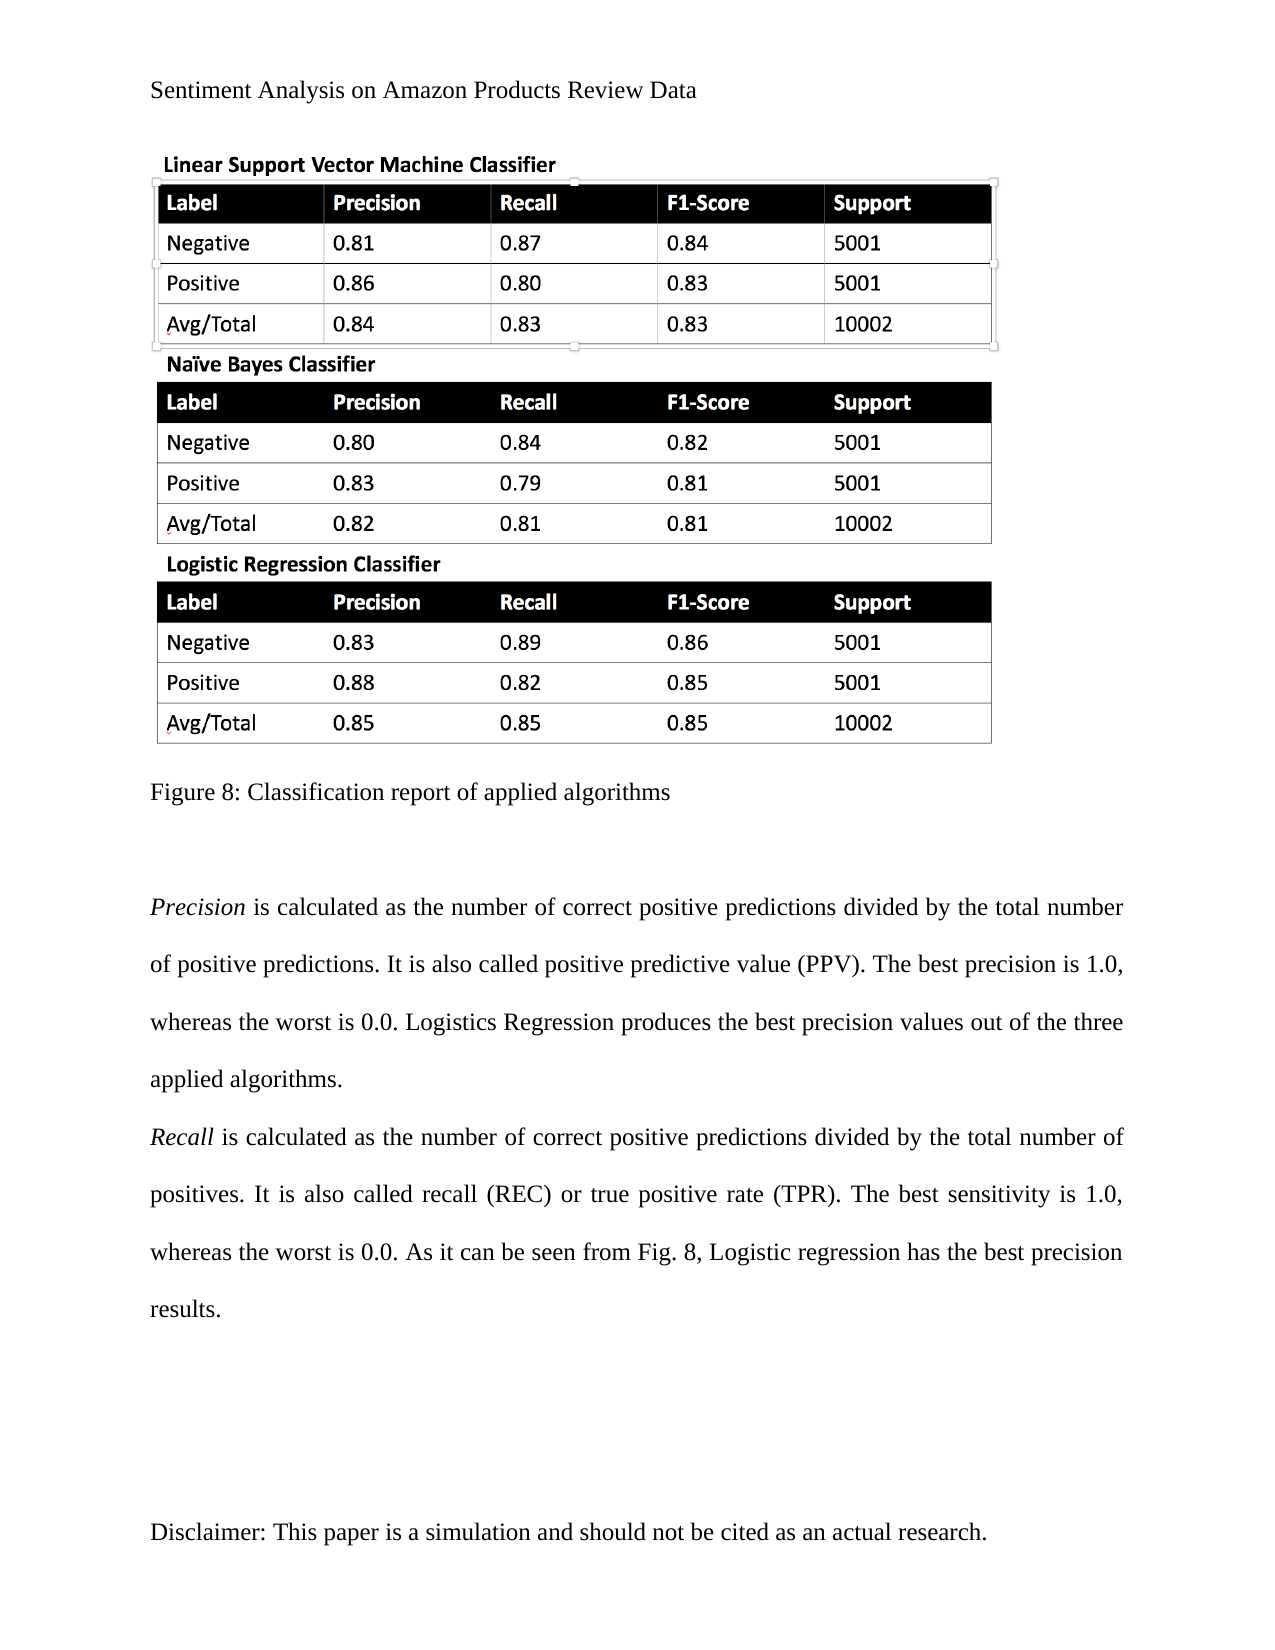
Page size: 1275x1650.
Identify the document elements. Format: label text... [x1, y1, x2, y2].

text Recall is calculated as the number of correct positive predictions divided by the total number of positives. It is also called recall (REC) or true positive rate (TPR). The best sensitivity is 1.0, whereas the worst is 0.0. As it can be seen from Fig. 8, Logistic regression has the best precision results. [150, 1122, 1125, 1323]
picture [150, 150, 1003, 749]
text Precision is calculated as the number of correct positive predictions divided by the total number of positive predictions. It is also called positive predictive value (PPV). The best precision is 1.0, whereas the worst is 0.0. Logistics Regression produces the best precision values out of the three applied algorithms. [150, 892, 1125, 1093]
text Figure 8: Classification report of applied algorithms [150, 777, 1125, 806]
